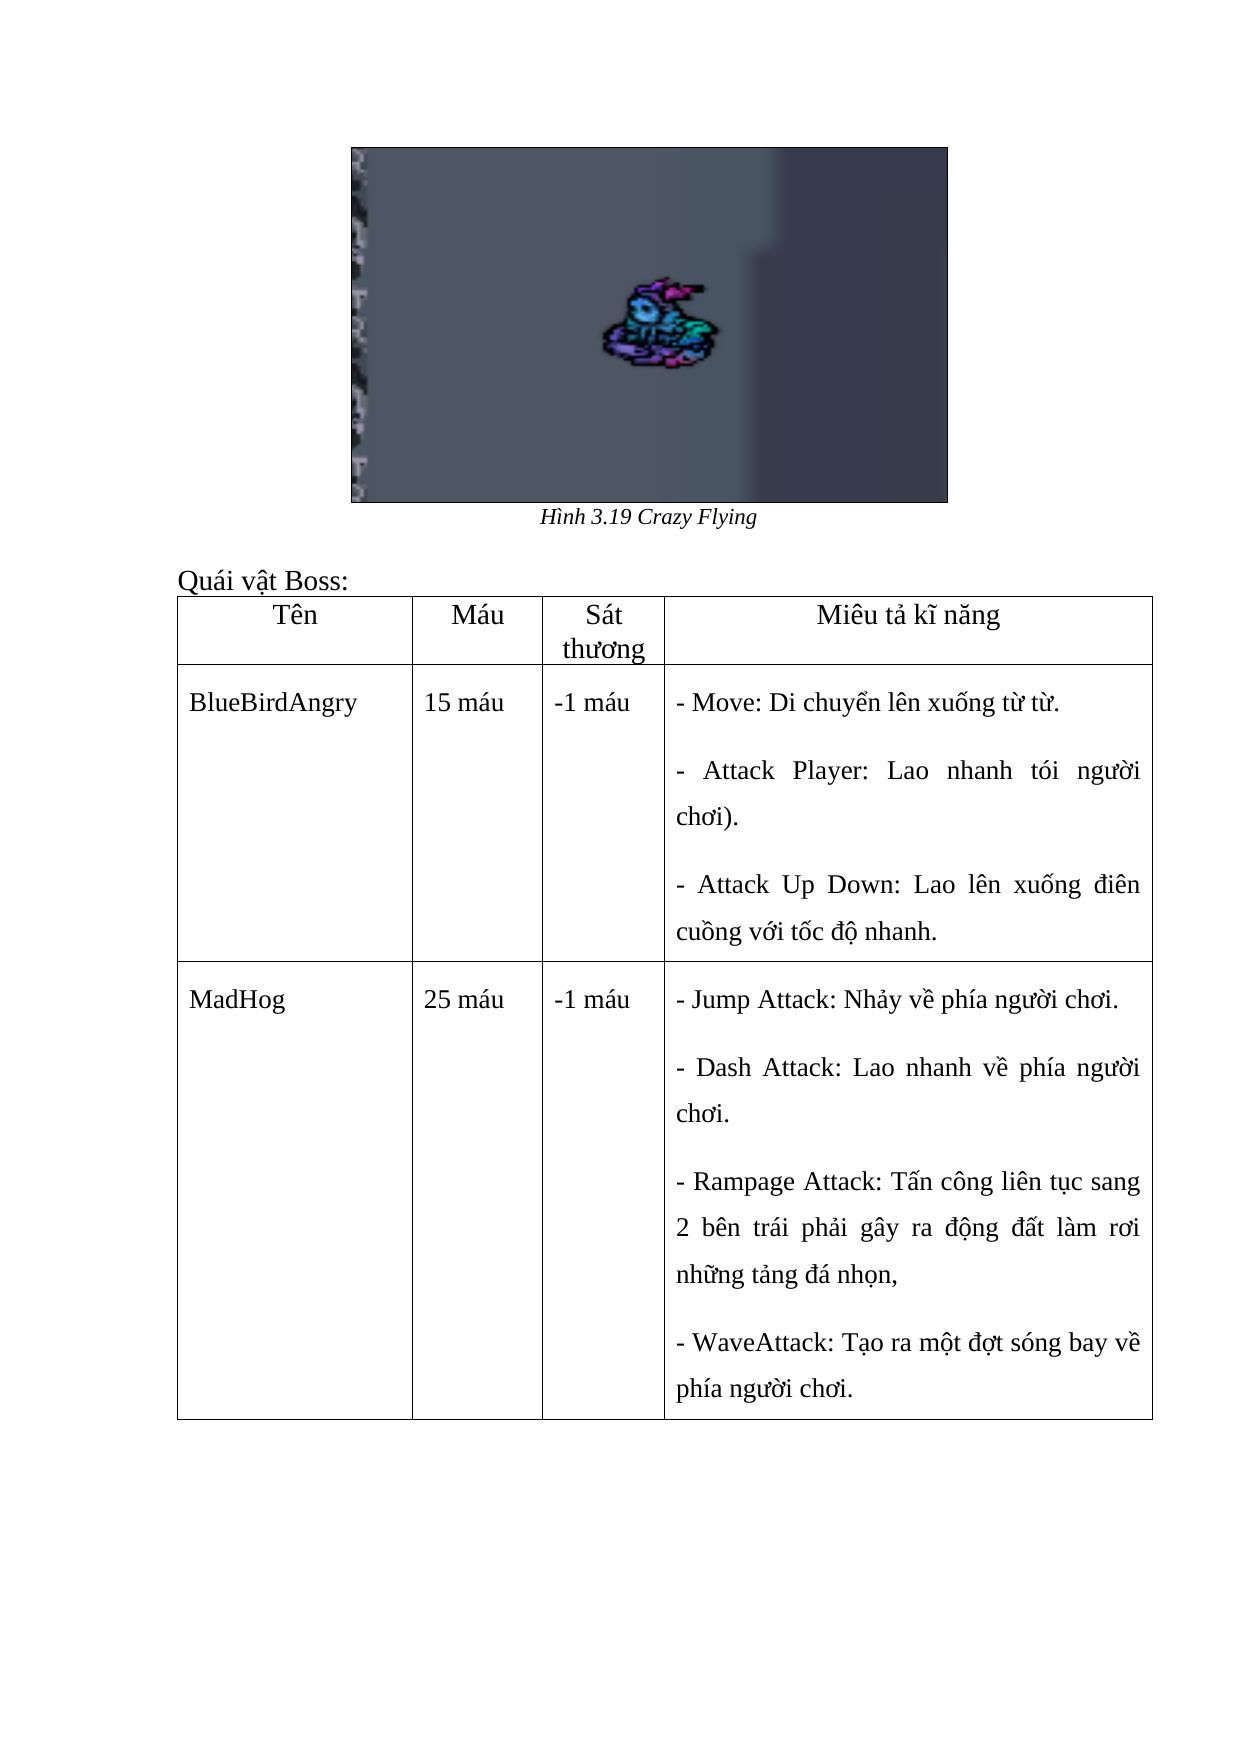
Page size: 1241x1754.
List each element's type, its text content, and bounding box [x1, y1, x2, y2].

table_cell 15 máu [413, 665, 542, 961]
table_cell MadHog [178, 962, 412, 1419]
table_cell -1 máu [543, 665, 664, 961]
table_cell -1 máu [543, 962, 664, 1419]
table_header Sát thương [543, 597, 664, 664]
table_cell BlueBirdAngry [178, 665, 412, 961]
text Hình 3.19 Crazy Flying [177, 503, 1122, 529]
table_header Tên [178, 597, 412, 664]
table_header Máu [413, 597, 542, 664]
picture [352, 148, 947, 502]
table_cell - Jump Attack: Nhảy về phía người chơi. - Dash Attack: Lao nhanh về phía người chơi. - Rampage Attack: Tấn công liên tục sang 2 bên trái phải gây ra động đất làm rơi những tảng đá nhọn, - WaveAttack: Tạo ra một đợt sóng bay về phía người chơi. [665, 962, 1152, 1419]
table_header Miêu tả kĩ năng [665, 597, 1152, 664]
table_cell - Move: Di chuyển lên xuống từ từ. - Attack Player: Lao nhanh tói người chơi). - Attack Up Down: Lao lên xuống điên cuồng với tốc độ nhanh. [665, 665, 1152, 961]
table_cell 25 máu [413, 962, 542, 1419]
text Quái vật Boss: [177, 563, 1122, 596]
